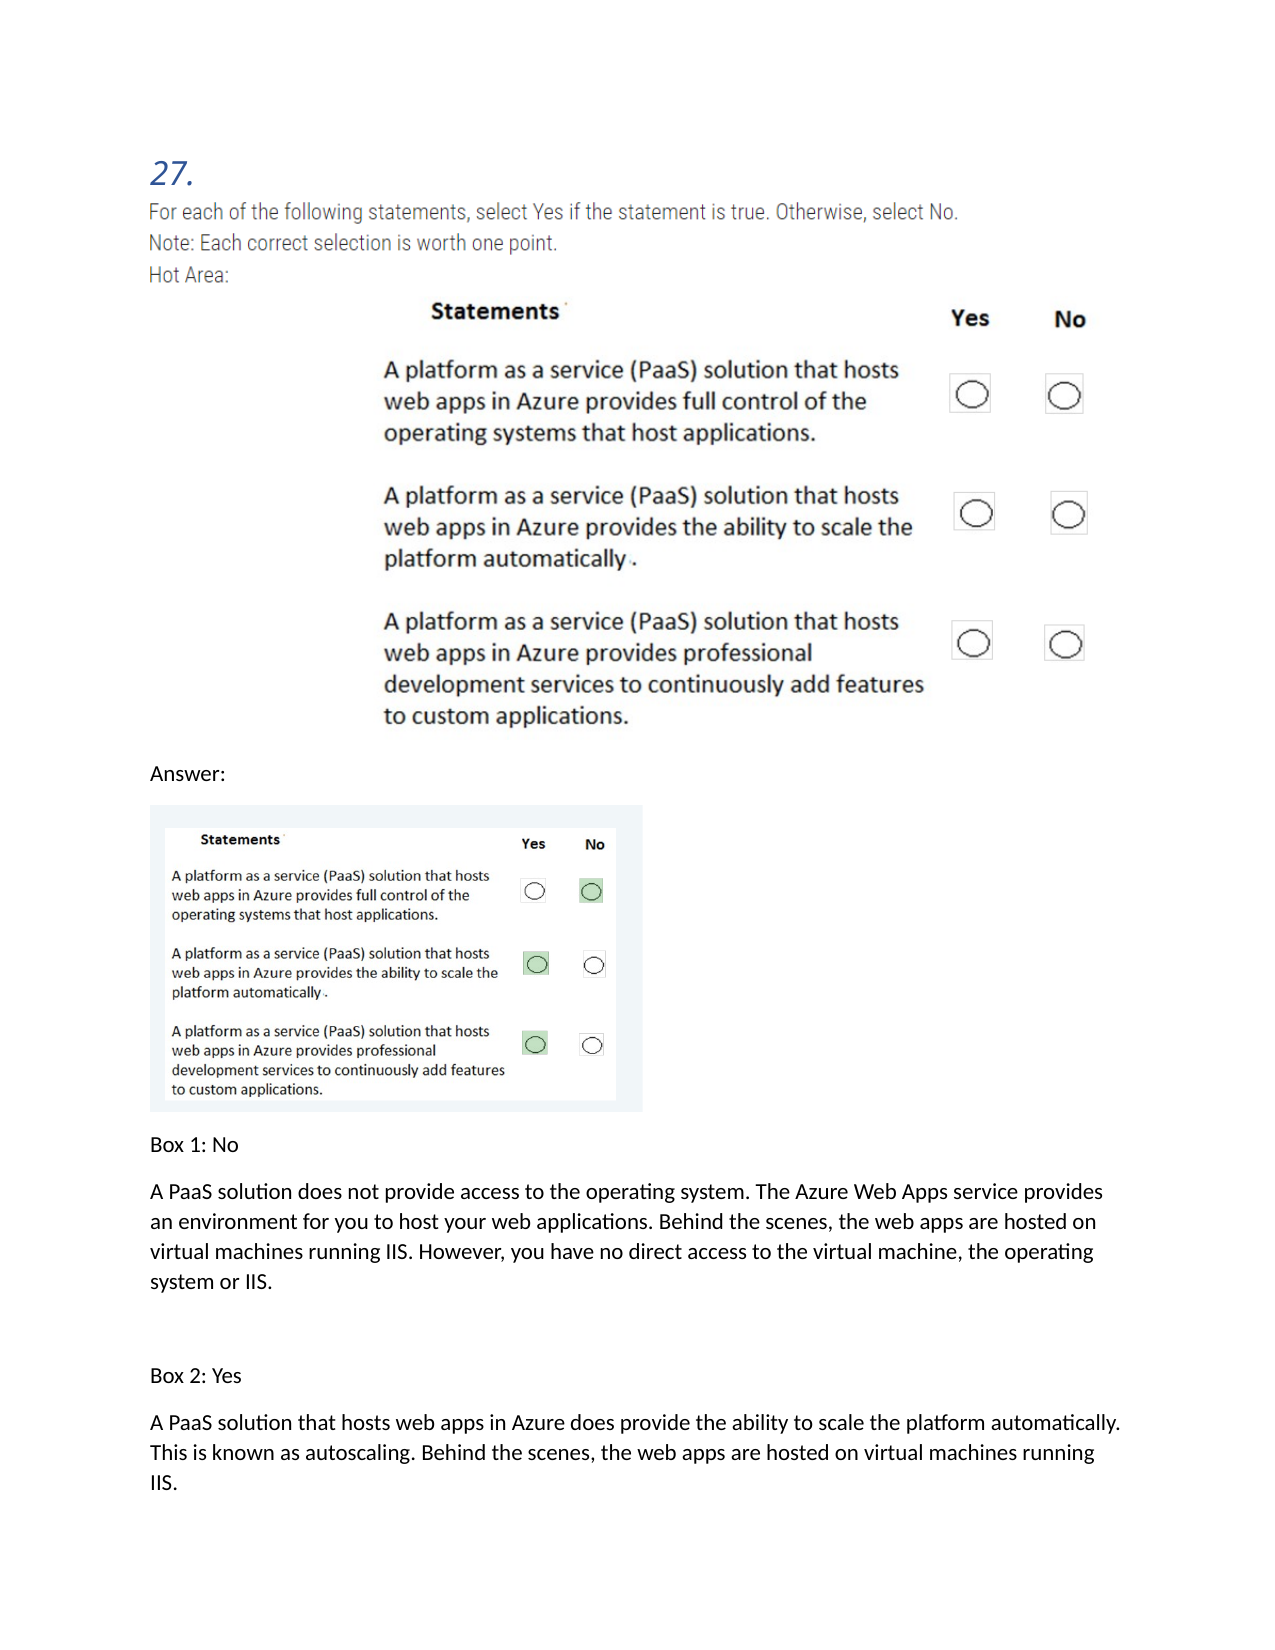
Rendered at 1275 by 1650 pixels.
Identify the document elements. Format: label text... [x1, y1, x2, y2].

text A PaaS solution does not provide access to the operating system. The Azure Web Apps service provides an environment for you to host your web applications. Behind the scenes, the web apps are hosted on virtual machines running IIS. However, you have no direct access to the virtual machine, the operating system or IIS. [150, 1177, 1125, 1296]
subtitle 27. [150, 150, 1125, 195]
text Answer: [150, 759, 1125, 787]
picture [150, 198, 1275, 741]
picture [150, 805, 643, 1112]
text A PaaS solution that hosts web apps in Azure does provide the ability to scale the platform automatically. This is known as autoscaling. Behind the scenes, the web apps are hosted on virtual machines running IIS. [150, 1408, 1125, 1497]
text Box 2: Yes [150, 1361, 1125, 1389]
text Box 1: No [150, 1130, 1125, 1158]
